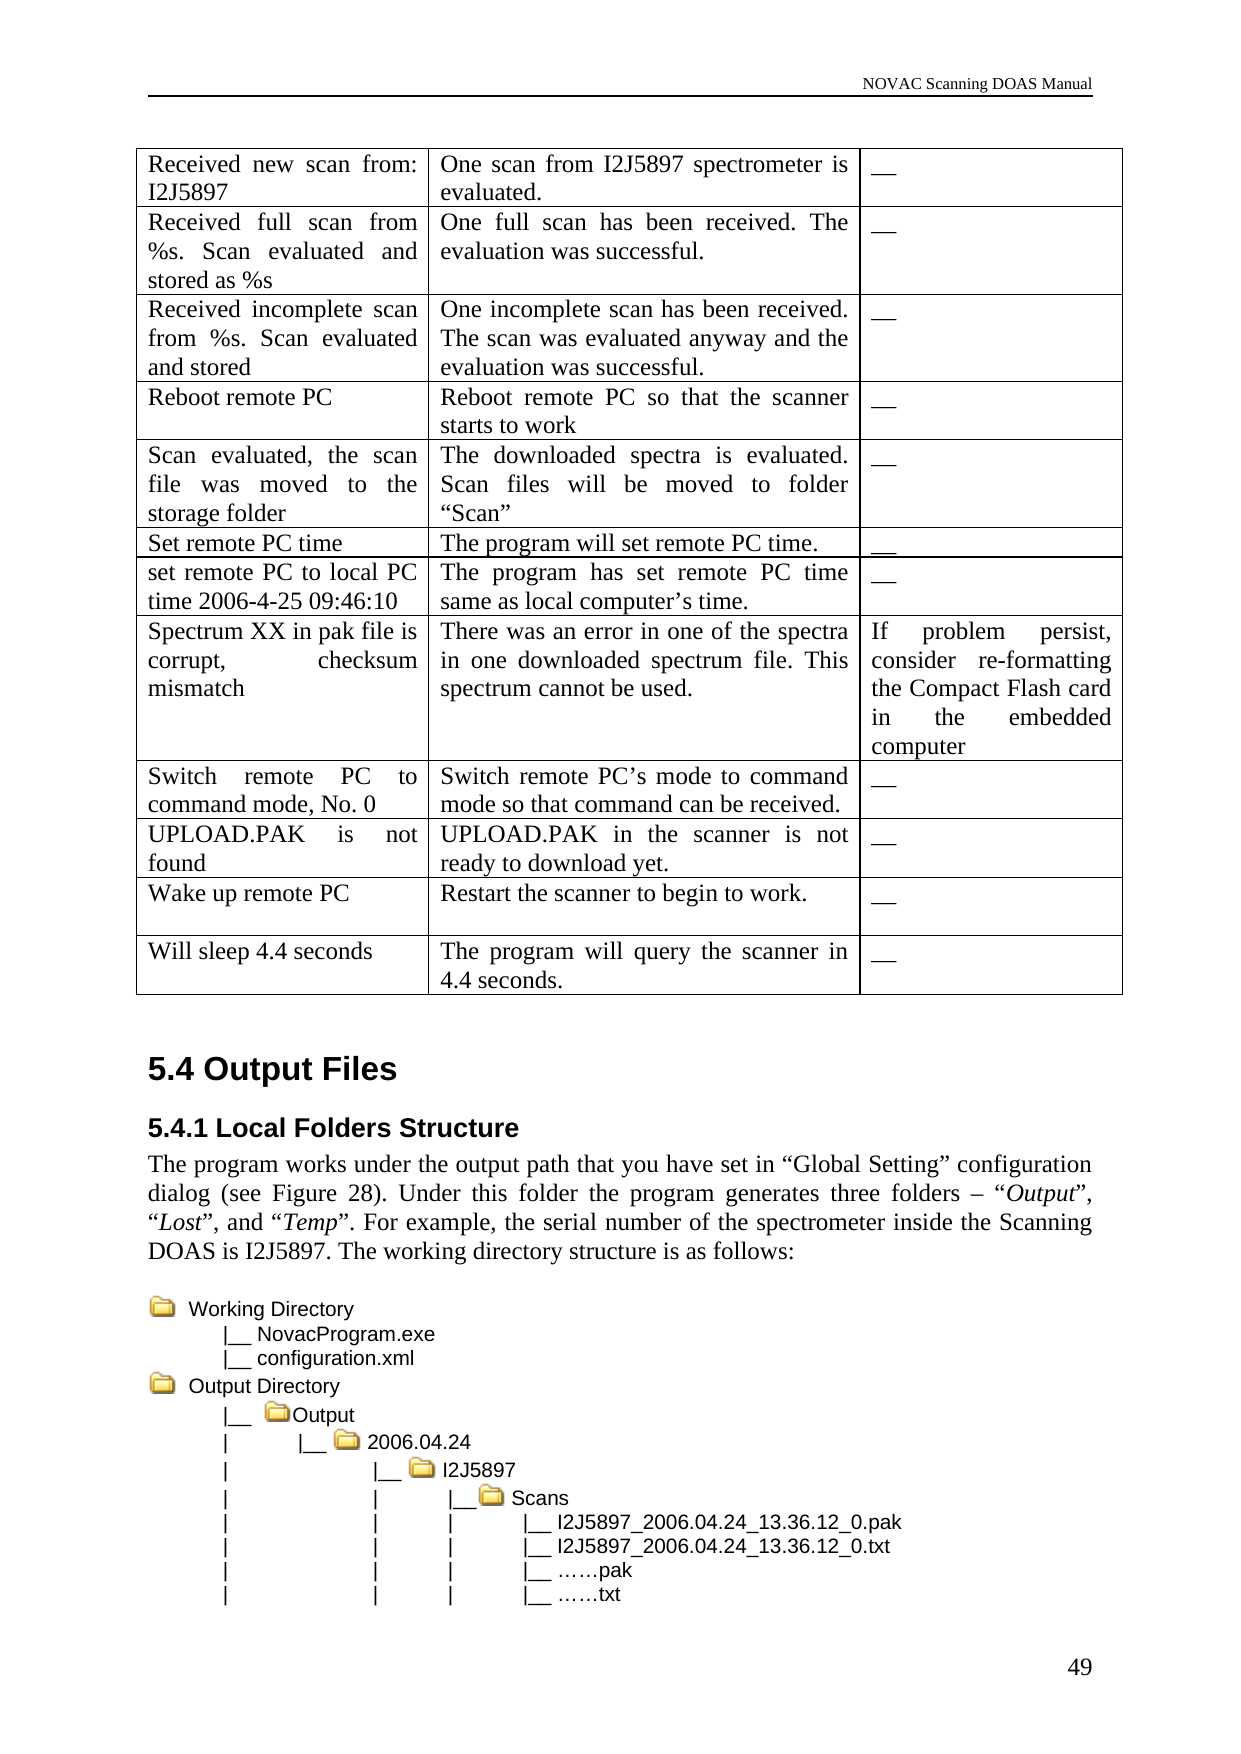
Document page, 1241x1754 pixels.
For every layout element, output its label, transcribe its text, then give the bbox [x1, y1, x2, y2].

table_cell __ [861, 528, 1122, 556]
table_cell Will sleep 4.4 seconds [137, 936, 428, 994]
text Working Directory [148, 1293, 1093, 1322]
text The program works under the output path that you have set in “Global Setting” configuration dialog (see Figure 28). Under this folder the program generates three folders – “Output”, “Lost”, and “Temp”. For example, the serial number of the spectrometer inside the Scanning DOAS is I2J5897. The working directory structure is as follows: [148, 1149, 1093, 1264]
text | |__ I2J5897 [148, 1454, 1093, 1482]
table_cell There was an error in one of the spectra in one downloaded spectrum file. This spectrum cannot be used. [429, 616, 859, 760]
table_cell One incomplete scan has been received. The scan was evaluated anyway and the evaluation was successful. [429, 295, 859, 381]
table_cell __ [861, 440, 1122, 527]
table_cell Received incomplete scan from %s. Scan evaluated and stored [137, 295, 428, 381]
table_cell UPLOAD.PAK is not found [137, 819, 428, 877]
table_cell The program has set remote PC time same as local computer’s time. [429, 558, 859, 615]
picture [407, 1454, 437, 1478]
text |__ configuration.xml [148, 1346, 1093, 1370]
table_cell The program will set remote PC time. [429, 528, 859, 556]
text | |__ 2006.04.24 [148, 1426, 1093, 1454]
picture [262, 1398, 292, 1422]
table_cell __ [861, 295, 1122, 381]
table_cell Reboot remote PC so that the scanner starts to work [429, 382, 859, 439]
table_cell Switch remote PC to command mode, No. 0 [137, 761, 428, 818]
table_cell Wake up remote PC [137, 878, 428, 935]
table_cell Received new scan from: I2J5897 [137, 149, 428, 206]
table_cell Set remote PC time [137, 528, 428, 556]
text | | |__ Scans [148, 1482, 1093, 1509]
text | | | |__ I2J5897_2006.04.24_13.36.12_0.txt [148, 1533, 1093, 1557]
table_cell One scan from I2J5897 spectrometer is evaluated. [429, 149, 859, 206]
text |__ Output [148, 1399, 1093, 1426]
table_cell Spectrum XX in pak file is corrupt, checksum mismatch [137, 616, 428, 760]
table_cell __ [861, 936, 1122, 994]
table_cell The program will query the scanner in 4.4 seconds. [429, 936, 859, 994]
table_cell If problem persist, consider re-formatting the Compact Flash card in the embedded computer [861, 616, 1122, 760]
table_cell Reboot remote PC [137, 382, 428, 439]
subtitle 5.4 Output Files [148, 1049, 1093, 1087]
picture [147, 1293, 177, 1317]
picture [476, 1481, 506, 1506]
table_cell Switch remote PC’s mode to command mode so that command can be received. [429, 761, 859, 818]
subtitle 5.4.1 Local Folders Structure [148, 1112, 1093, 1143]
table_cell __ [861, 761, 1122, 818]
table_cell __ [861, 878, 1122, 935]
table_cell Received full scan from %s. Scan evaluated and stored as %s [137, 207, 428, 293]
picture [332, 1426, 362, 1450]
text | | | |__ I2J5897_2006.04.24_13.36.12_0.pak [148, 1509, 1093, 1533]
table_cell __ [861, 382, 1122, 439]
table_cell UPLOAD.PAK in the scanner is not ready to download yet. [429, 819, 859, 877]
table_cell __ [861, 207, 1122, 293]
table_cell Scan evaluated, the scan file was moved to the storage folder [137, 440, 428, 527]
table_cell __ [861, 149, 1122, 206]
table_cell One full scan has been received. The evaluation was successful. [429, 207, 859, 293]
text Output Directory [148, 1370, 1093, 1399]
table_cell set remote PC to local PC time 2006-4-25 [137, 558, 428, 615]
table_cell __ [861, 558, 1122, 615]
table_cell The downloaded spectra is evaluated. Scan files will be moved to folder “Scan” [429, 440, 859, 527]
text |__ NovacProgram.exe [148, 1322, 1093, 1346]
picture [147, 1370, 177, 1394]
table_cell __ [861, 819, 1122, 877]
table_cell Restart the scanner to begin to work. [429, 878, 859, 935]
text | | | |__ ……pak [148, 1557, 1093, 1581]
text | | | |__ ……txt [148, 1581, 1093, 1605]
